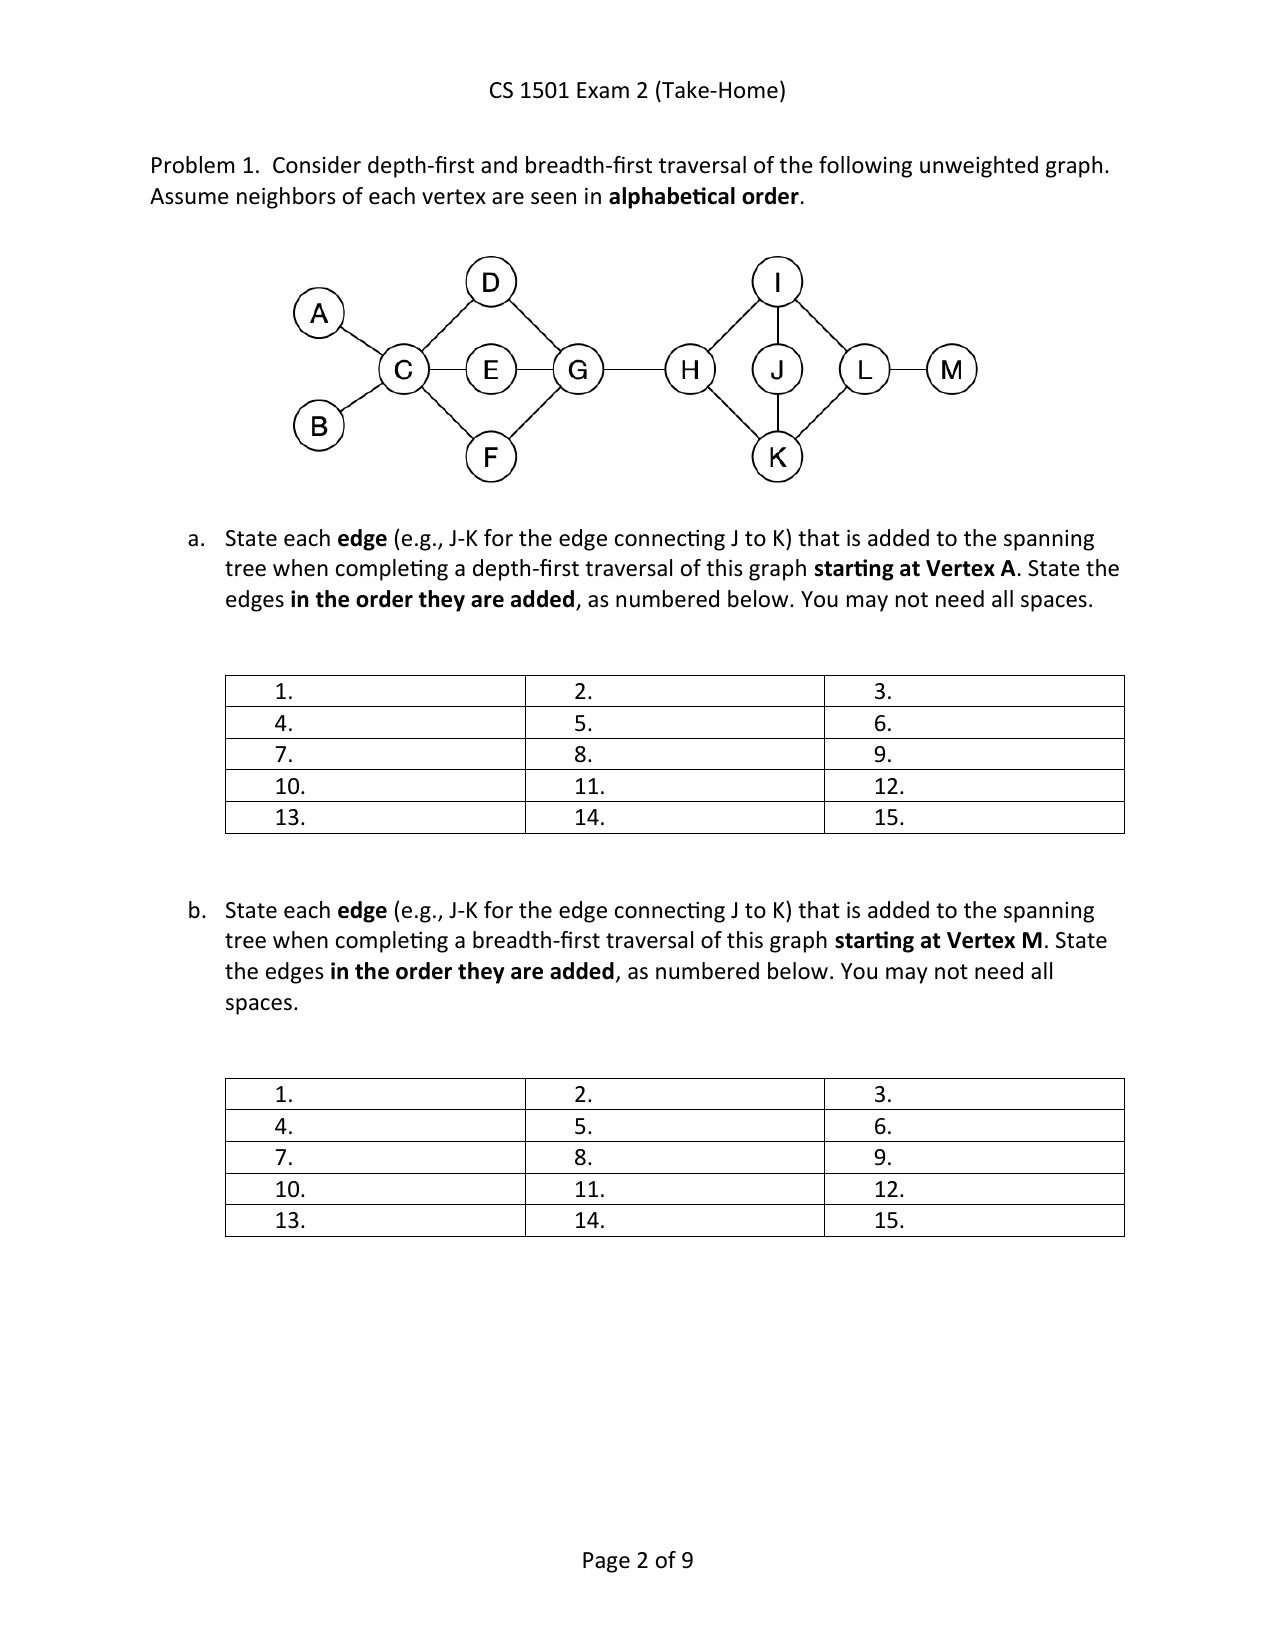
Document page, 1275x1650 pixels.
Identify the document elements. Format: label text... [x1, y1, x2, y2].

table_cell [526, 1110, 824, 1141]
table_cell [825, 770, 1124, 801]
table_cell [825, 1110, 1124, 1141]
table_header [526, 1079, 824, 1109]
table_cell [526, 1174, 824, 1204]
table_header [825, 1079, 1124, 1109]
table_cell [226, 1174, 525, 1204]
table_cell [226, 770, 525, 801]
table_cell [825, 739, 1124, 769]
table_cell [825, 1174, 1124, 1204]
list State each edge (e.g., J-K for the edge connecting J to K) that is added to the spanning tree when completing a breadth-first traversal of this graph starting at Vertex M. State the edges in the order they are added, as numbered below. You may not need all spaces. [187, 894, 1125, 1078]
table_cell [526, 739, 824, 769]
table_header [825, 676, 1124, 706]
table_cell [226, 1110, 525, 1141]
table_cell [825, 1142, 1124, 1172]
table_cell [226, 1142, 525, 1172]
list State each edge (e.g., J-K for the edge connecting J to K) that is added to the spanning tree when completing a depth-first traversal of this graph starting at Vertex A. State the edges in the order they are added, as numbered below. You may not need all spaces. [187, 522, 1125, 675]
table_cell [825, 1205, 1124, 1236]
table_cell [226, 739, 525, 769]
table_cell [526, 1142, 824, 1172]
table_header [226, 676, 525, 706]
table_header [226, 1079, 525, 1109]
table_cell [226, 1205, 525, 1236]
table_cell [526, 707, 824, 738]
table_cell [526, 770, 824, 801]
table_cell [526, 802, 824, 832]
table_cell [226, 802, 525, 832]
text Problem 1. Consider depth-first and breadth-first traversal of the following unweighted graph. Assume neighbors of each vertex are seen in alphabetical order. [150, 150, 1125, 211]
table_header [526, 676, 824, 706]
picture [278, 236, 997, 497]
table_cell [226, 707, 525, 738]
table_cell [526, 1205, 824, 1236]
table_cell [825, 707, 1124, 738]
table_cell [825, 802, 1124, 832]
